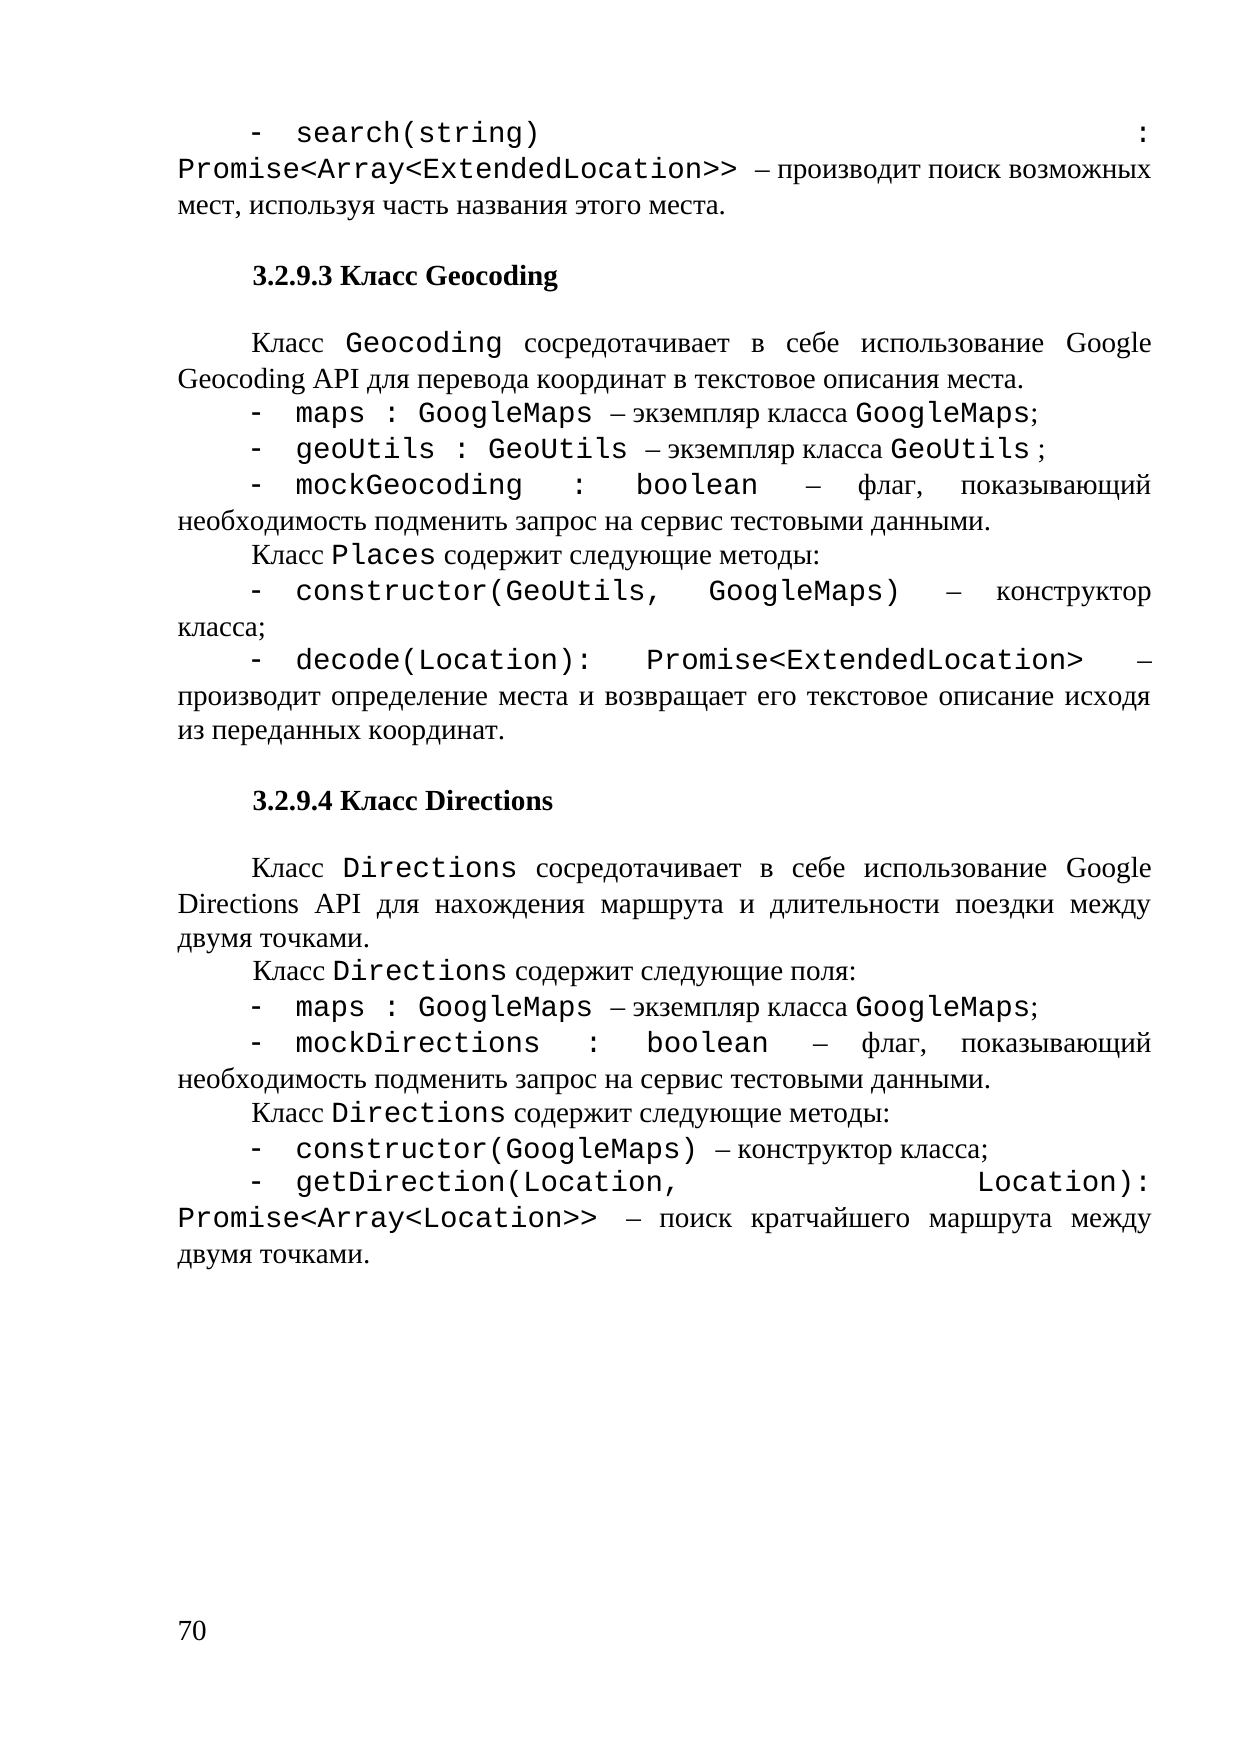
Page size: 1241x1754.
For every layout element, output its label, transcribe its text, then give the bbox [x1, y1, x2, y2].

list constructor(GeoUtils, GoogleMaps) – конструктор класса; [177, 573, 1152, 642]
list mockGeocoding : boolean – флаг, показывающий необходимость подменить запрос на сервис тестовыми данными. [177, 467, 1152, 537]
list search(string) : Promise<Array<ExtendedLocation>> – производит поиск возможных мест, используя часть названия этого места. [177, 118, 1152, 221]
list mockDirections : boolean – флаг, показывающий необходимость подменить запрос на сервис тестовыми данными. [177, 1026, 1152, 1095]
list decode(Location): Promise<ExtendedLocation> – производит определение места и возвращает его текстовое описание исходя из переданных координат. [177, 642, 1152, 746]
list maps : GoogleMaps – экземпляр класса GoogleMaps; [177, 395, 1152, 431]
text Класс Directions содержит следующие поля: [177, 953, 1152, 989]
subtitle 3.2.9.4 Класс Directions [177, 783, 1152, 817]
list getDirection(Location, Location): Promise<Array<Location>> – поиск кратчайшего маршрута между двумя точками. [177, 1167, 1152, 1270]
text Класс Geocoding сосредотачивает в себе использование Google Geocoding API для перевода координат в текстовое описания места. [177, 326, 1152, 395]
list maps : GoogleMaps – экземпляр класса GoogleMaps; [177, 989, 1152, 1026]
text Класс Directions содержит следующие методы: [177, 1095, 1152, 1131]
list constructor(GoogleMaps) – конструктор класса; [177, 1131, 1152, 1167]
text Класс Places содержит следующие методы: [177, 537, 1152, 573]
subtitle 3.2.9.3 Класс Geocoding [177, 258, 1152, 292]
text Класс Directions сосредотачивает в себе использование Google Directions API для нахождения маршрута и длительности поездки между двумя точками. [177, 850, 1152, 953]
list geoUtils : GeoUtils – экземпляр класса GeoUtils ; [177, 431, 1152, 467]
